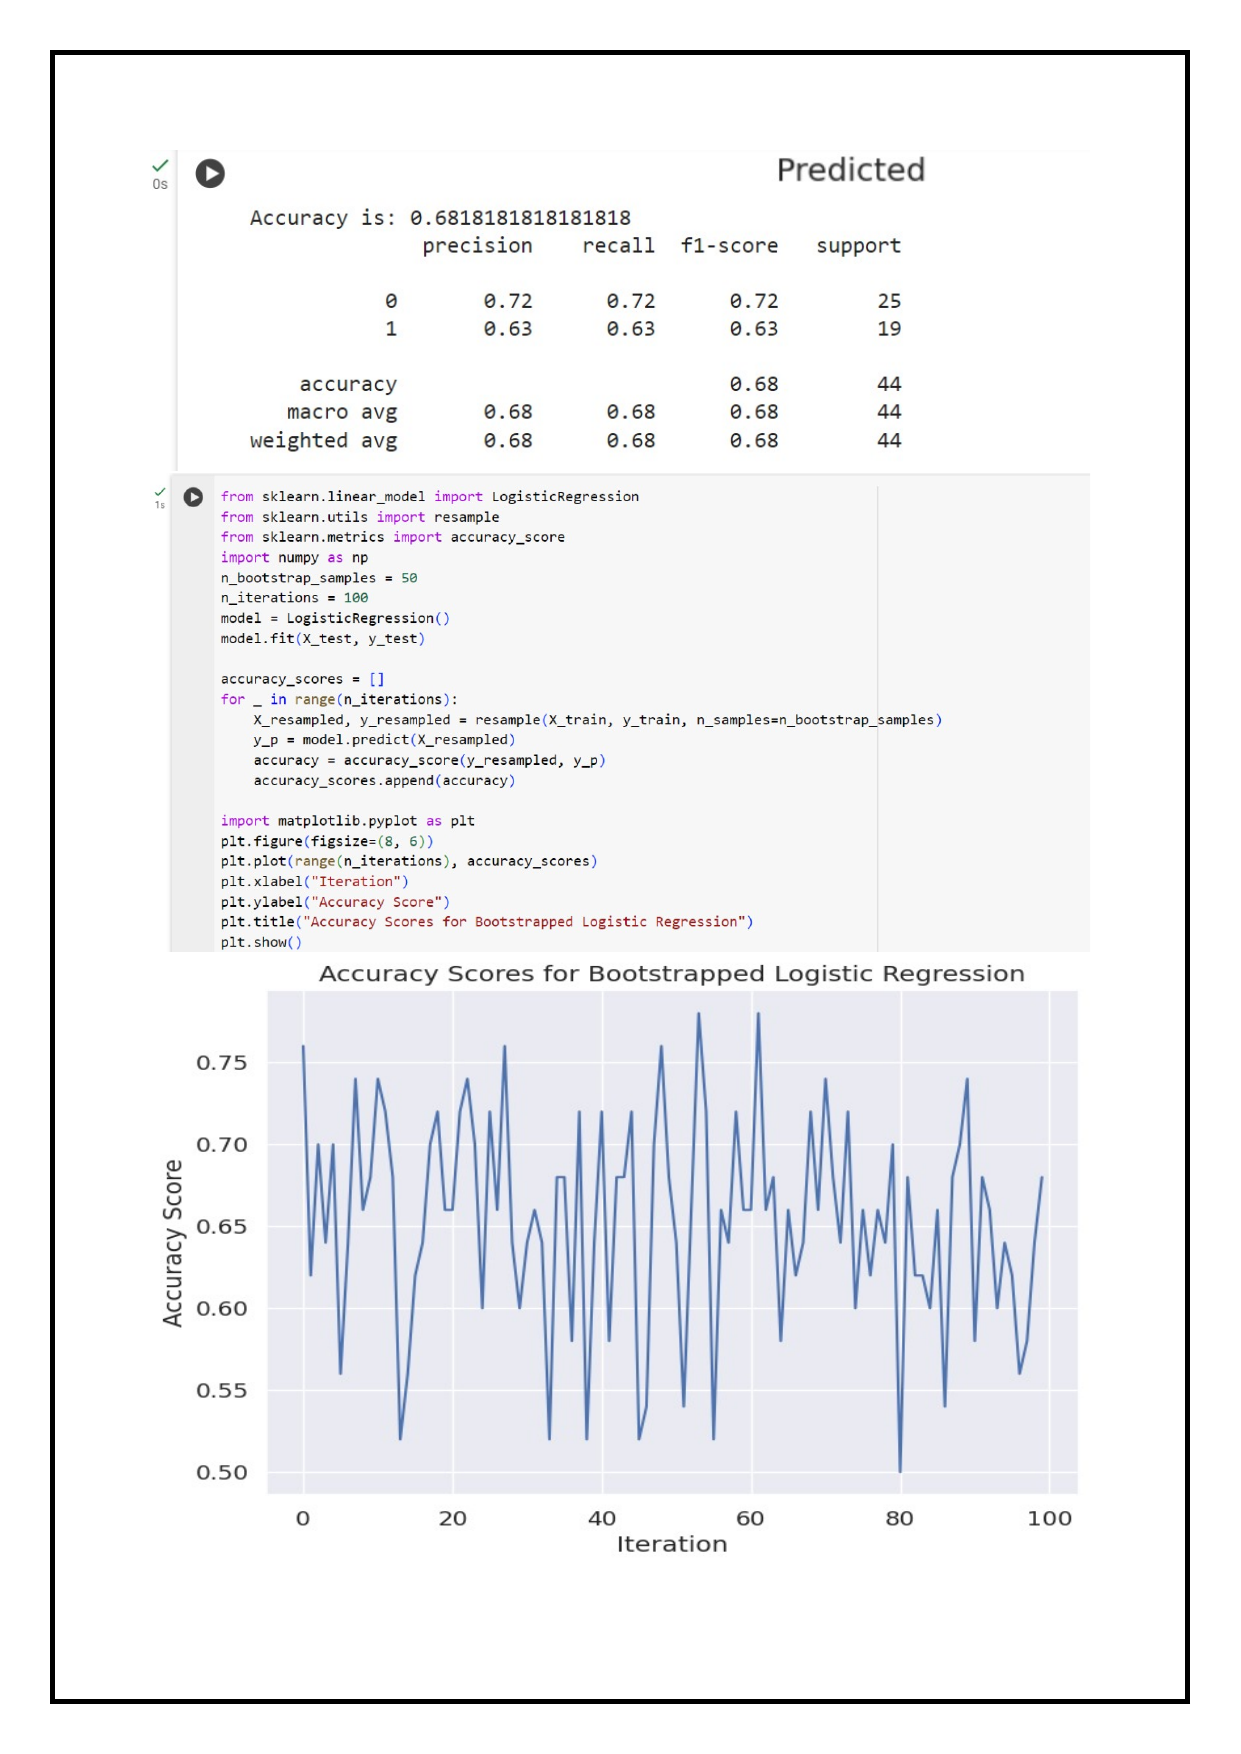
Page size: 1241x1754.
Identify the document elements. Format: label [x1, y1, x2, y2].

picture [150, 150, 1091, 471]
picture [150, 954, 1091, 1567]
picture [150, 473, 1091, 952]
